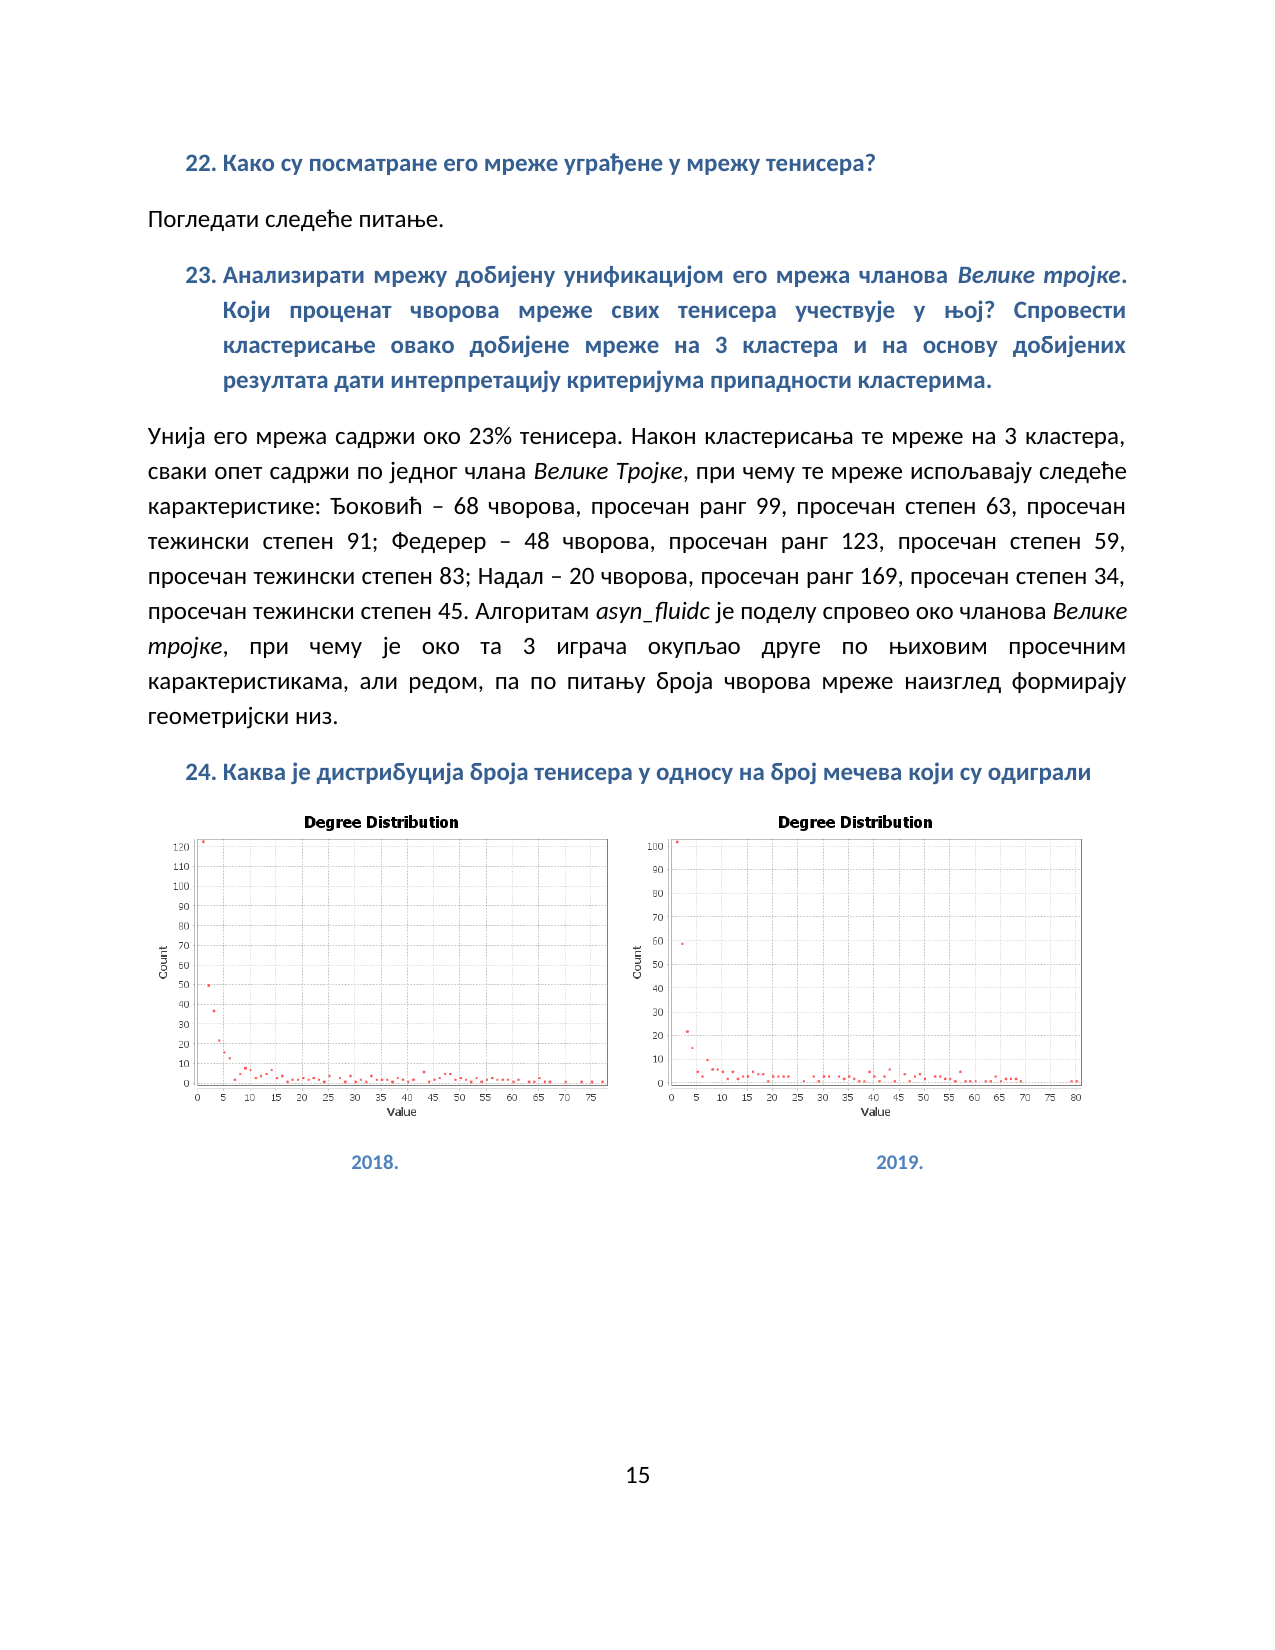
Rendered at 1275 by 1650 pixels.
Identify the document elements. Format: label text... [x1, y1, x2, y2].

text 2018. 2019. [148, 1149, 1127, 1174]
picture [147, 811, 616, 1124]
text Погледати следеће питање. [148, 203, 1127, 234]
subtitle Како су посматране его мреже уграђене у мрежу тенисера? [185, 148, 1127, 178]
subtitle Каква је дистрибуција броја тенисера у односу на број мечева који су одиграли [185, 756, 1127, 786]
text Унија его мрежа садржи око 23% тенисера. Након кластерисања те мреже на 3 кластера, сваки опет садржи по једног члана Велике Тројке, при чему те мреже испољавају следеће карактеристике: Ђоковић – 68 чворова, просечан ранг 99, просечан степен 63, просечан тежински степен 91; Федерер – 48 чворова, просечан ранг 123, просечан степен 59, просечан тежински степен 83; Надал – 20 чворова, просечан ранг 169, просечан степен 34, просечан тежински степен 45. Алгоритам asyn_fluidc је поделу спровео око чланова Велике тројке, при чему је око та 3 играча окупљао друге по њиховим просечним карактеристикама, али редом, па по питању броја чворова мреже наизглед формирају геометријски низ. [148, 420, 1127, 731]
subtitle Анализирати мрежу добијену унификацијом его мрежа чланова Велике тројке. Који проценат чворова мреже свих тенисера учествује у њој? Спровести кластерисање овако добијене мреже на 3 кластера и на основу добијених резултата дати интерпретацију критеријума припадности кластерима. [185, 259, 1127, 395]
picture [621, 811, 1090, 1124]
